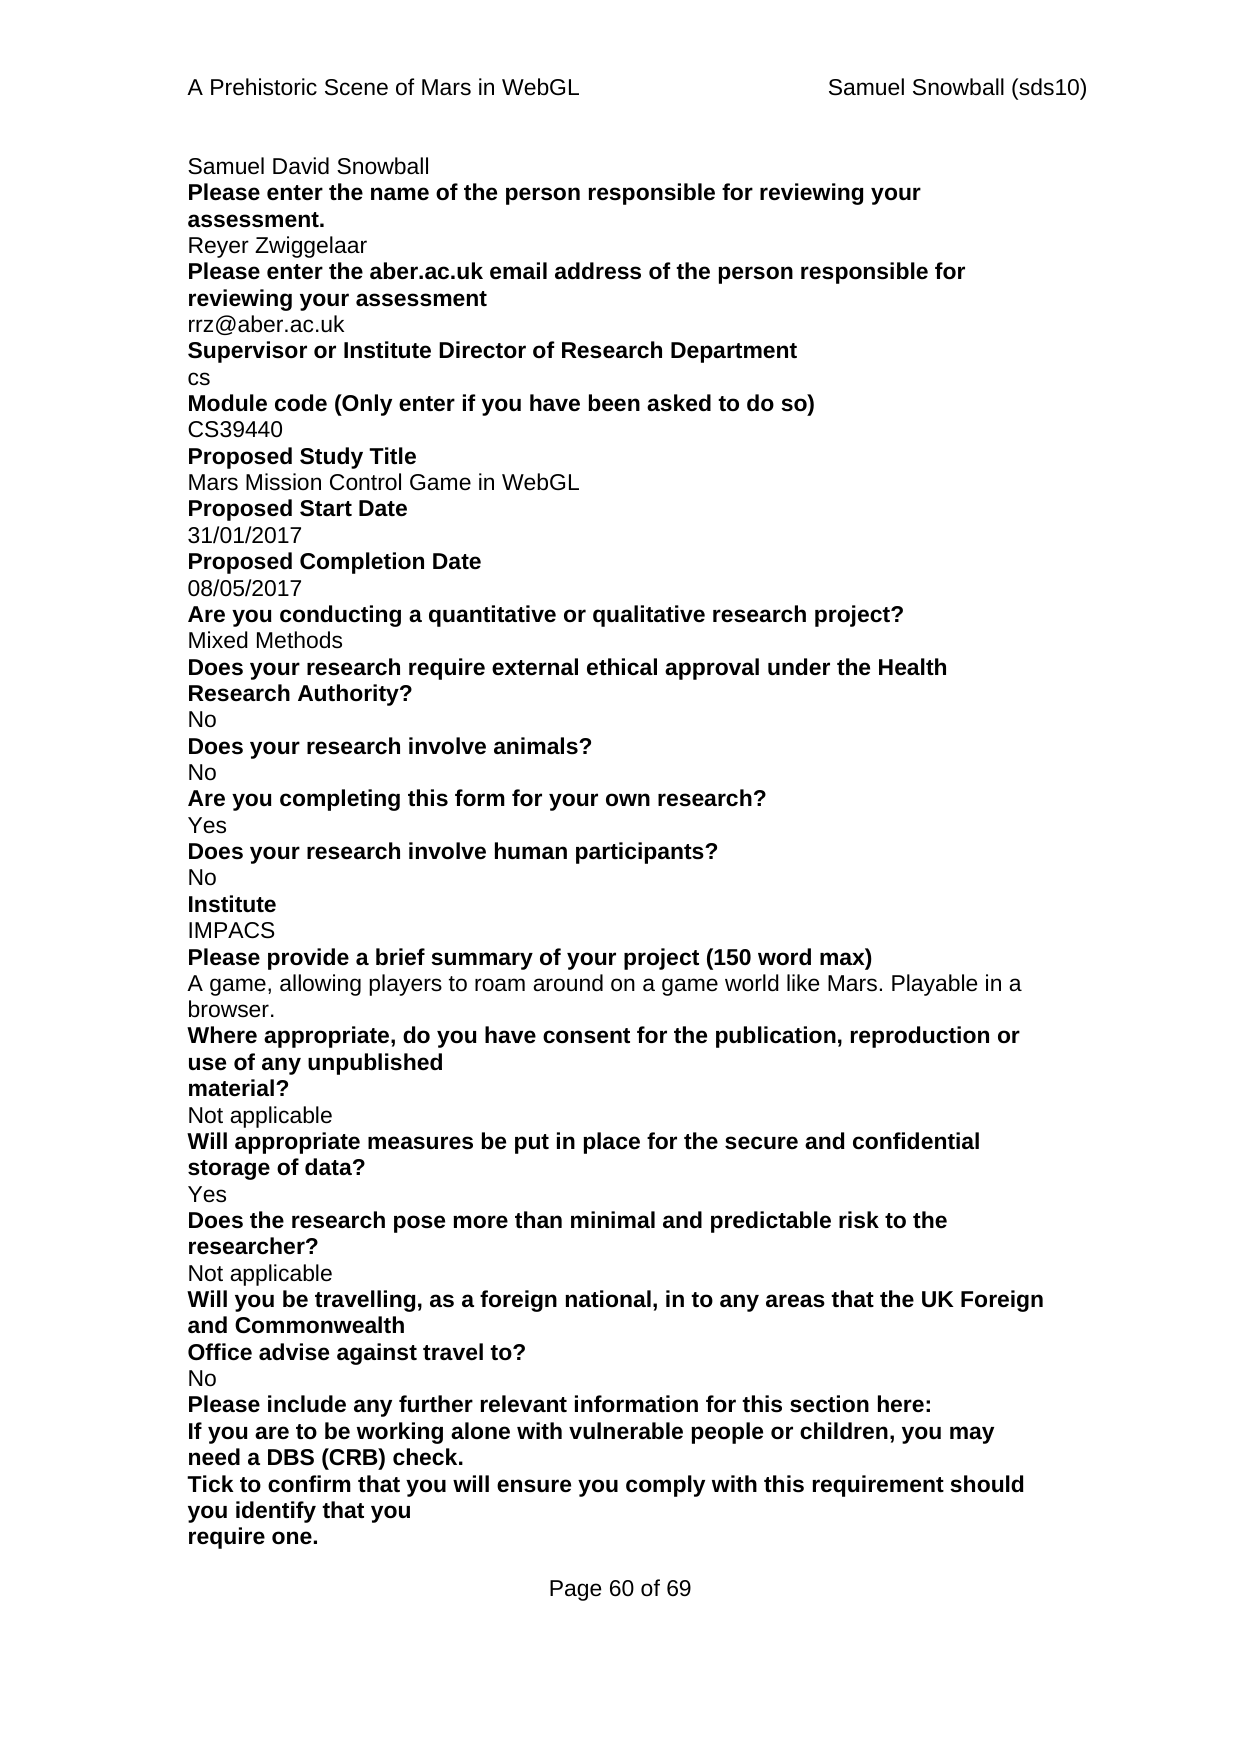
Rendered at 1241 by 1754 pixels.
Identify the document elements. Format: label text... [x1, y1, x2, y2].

text 08/05/2017 [187, 574, 1053, 601]
text No [187, 864, 1053, 891]
text Are you conducting a quantitative or qualitative research project? [187, 601, 1053, 627]
text Module code (Only enter if you have been asked to do so) [187, 390, 1053, 416]
text Where appropriate, do you have consent for the publication, reproduction or use of any unpublished [187, 1022, 1053, 1075]
text Office advise against travel to? [187, 1339, 1053, 1365]
text No [187, 759, 1053, 785]
text A game, allowing players to roam around on a game world like Mars. Playable in a browser. [187, 970, 1053, 1022]
text Proposed Completion Date [187, 548, 1053, 574]
text Please include any further relevant information for this section here: [187, 1391, 1053, 1418]
text CS39440 [187, 416, 1053, 443]
text Tick to confirm that you will ensure you comply with this requirement should you identify that you [187, 1471, 1053, 1523]
text If you are to be working alone with vulnerable people or children, you may need a DBS (CRB) check. [187, 1418, 1053, 1471]
text Please enter the name of the person responsible for reviewing your assessment. [187, 179, 1053, 232]
text Does the research pose more than minimal and predictable risk to the researcher? [187, 1207, 1053, 1260]
text Does your research involve animals? [187, 733, 1053, 759]
text require one. [187, 1523, 1053, 1549]
text Yes [187, 812, 1053, 838]
text No [187, 706, 1053, 733]
text Will you be travelling, as a foreign national, in to any areas that the UK Foreign and Commonwealth [187, 1286, 1053, 1339]
text Reyer Zwiggelaar [187, 232, 1053, 258]
text Proposed Study Title [187, 443, 1053, 469]
text Does your research require external ethical approval under the Health Research Authority? [187, 653, 1053, 706]
text Supervisor or Institute Director of Research Department [187, 337, 1053, 364]
text Does your research involve human participants? [187, 838, 1053, 864]
text material? [187, 1075, 1053, 1102]
text Proposed Start Date [187, 495, 1053, 522]
text Mixed Methods [187, 627, 1053, 653]
text Please enter the aber.ac.uk email address of the person responsible for reviewing your assessment [187, 258, 1053, 311]
text No [187, 1365, 1053, 1391]
text Yes [187, 1181, 1053, 1207]
text Not applicable [187, 1260, 1053, 1286]
text Will appropriate measures be put in place for the secure and confidential storage of data? [187, 1128, 1053, 1181]
text cs [187, 364, 1053, 390]
text Institute [187, 891, 1053, 917]
text IMPACS [187, 917, 1053, 943]
text Not applicable [187, 1102, 1053, 1128]
text Mars Mission Control Game in WebGL [187, 469, 1053, 495]
text Please provide a brief summary of your project (150 word max) [187, 943, 1053, 970]
text Samuel David Snowball [187, 153, 1053, 179]
text 31/01/2017 [187, 522, 1053, 548]
text Are you completing this form for your own research? [187, 785, 1053, 812]
text rrz@aber.ac.uk [187, 311, 1053, 337]
